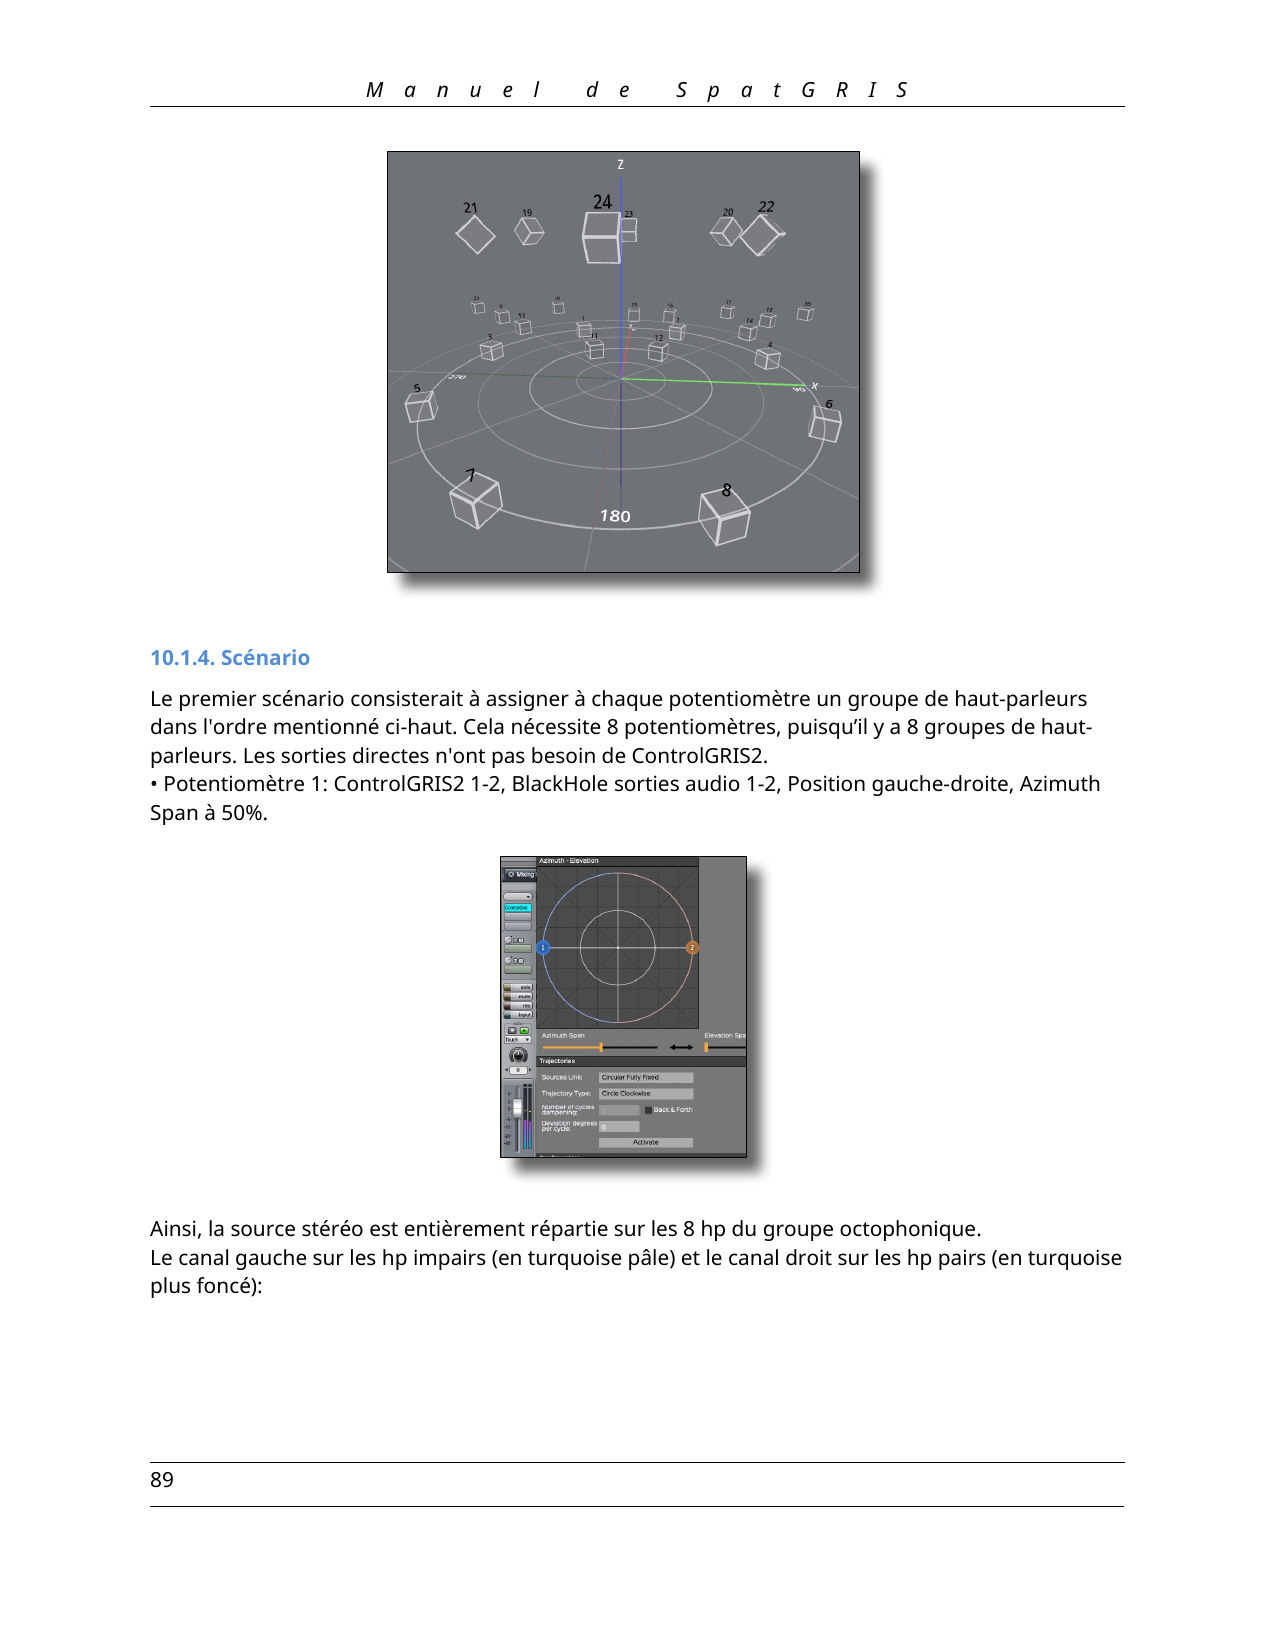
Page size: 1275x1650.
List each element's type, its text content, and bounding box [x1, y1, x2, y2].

text Ainsi, la source stéréo est entièrement répartie sur les 8 hp du groupe octophonique. [150, 1214, 1125, 1243]
text • Potentiomètre 1: ControlGRIS2 1-2, BlackHole sorties audio 1-2, Position gauche-droite, Azimuth Span à 50%. [150, 769, 1125, 826]
text Le canal gauche sur les hp impairs (en turquoise pâle) et le canal droit sur les hp pairs (en turquoise plus foncé): [150, 1243, 1125, 1300]
picture [388, 152, 859, 572]
text Le premier scénario consisterait à assigner à chaque potentiomètre un groupe de haut-parleurs dans l'ordre mentionné ci-haut. Cela nécessite 8 potentiomètres, puisqu’il y a 8 groupes de haut-parleurs. Les sorties directes n'ont pas besoin de ControlGRIS2. [150, 684, 1125, 769]
picture [501, 857, 746, 1157]
subtitle 10.1.4. Scénario [150, 643, 1125, 672]
